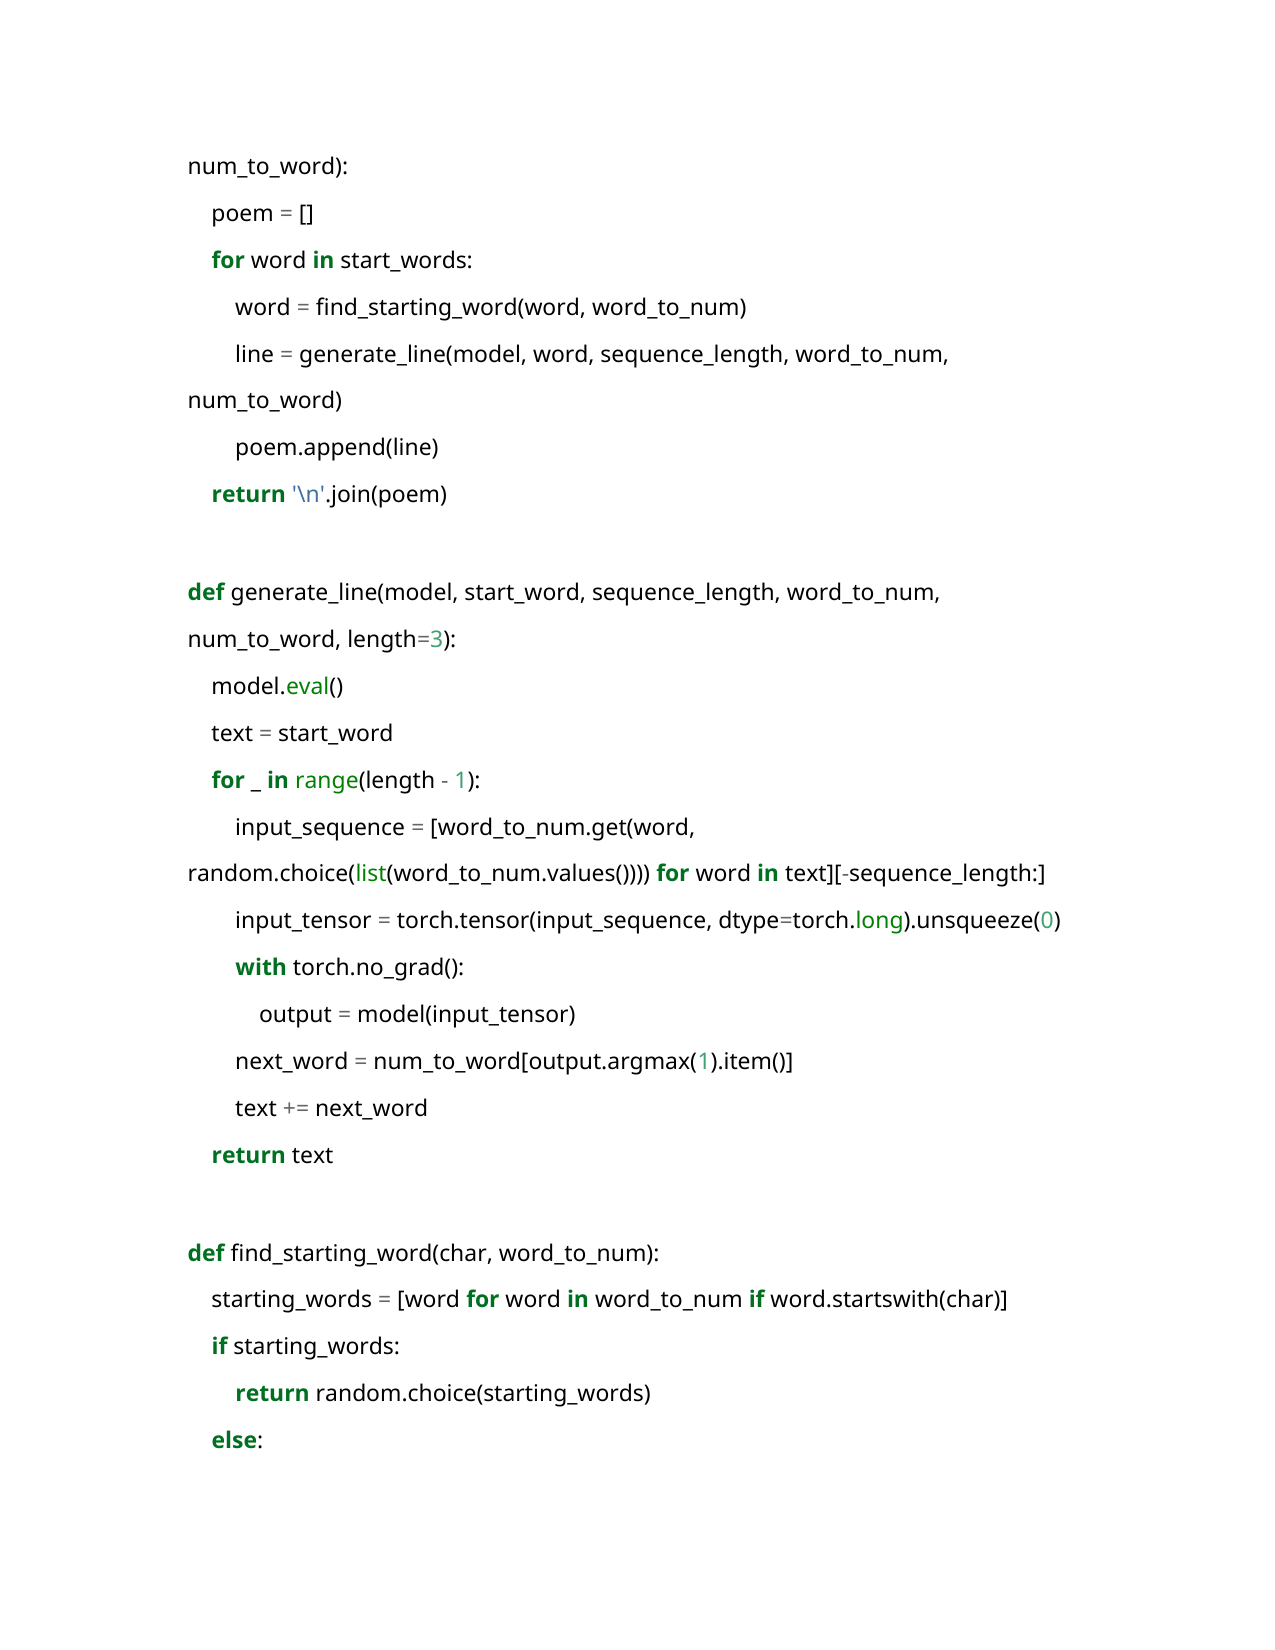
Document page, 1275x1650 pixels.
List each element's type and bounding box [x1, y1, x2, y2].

text [187, 150, 1087, 1455]
